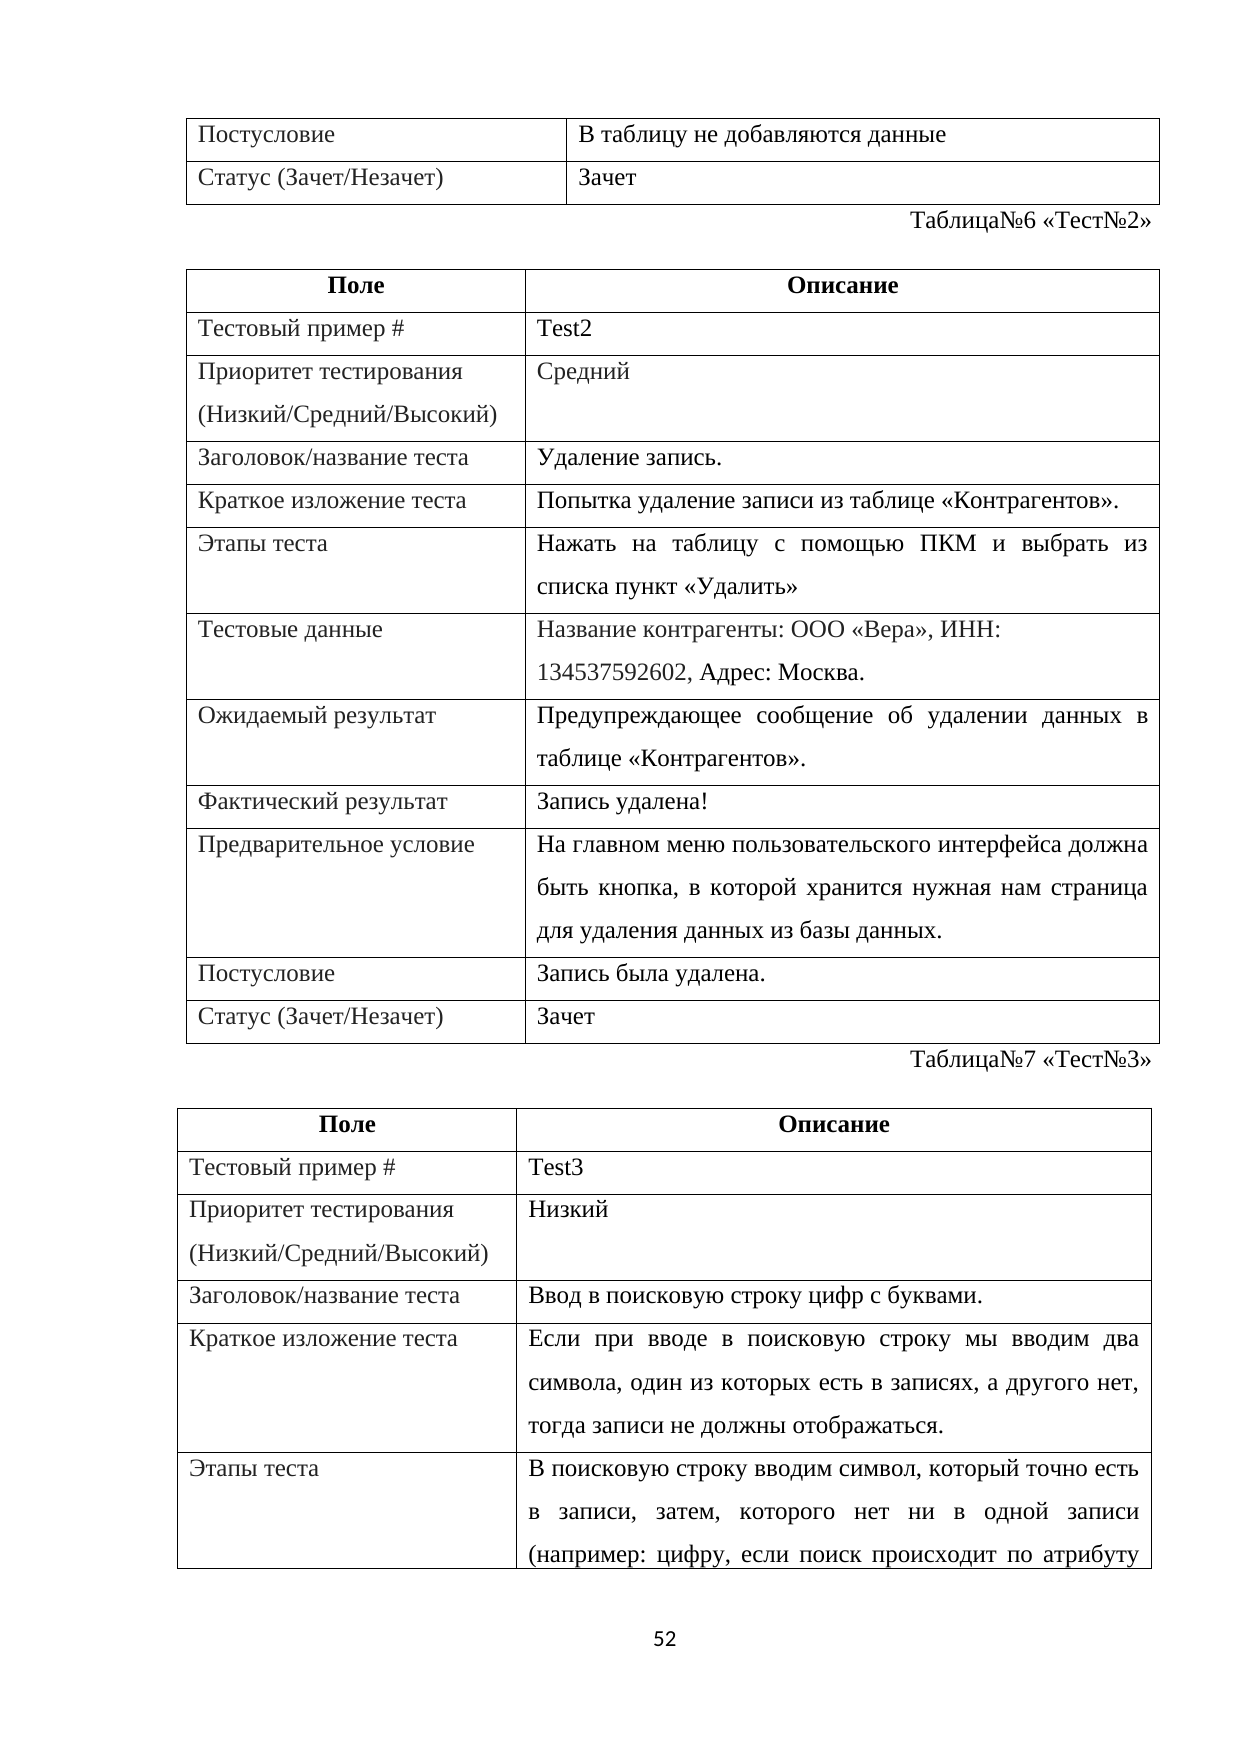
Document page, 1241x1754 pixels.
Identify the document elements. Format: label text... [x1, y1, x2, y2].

table_cell Зачет [526, 1001, 1159, 1043]
table_cell Средний [526, 356, 1159, 441]
table_cell Зачет [567, 162, 1159, 204]
table_cell Этапы теста [178, 1453, 516, 1568]
table_cell Test3 [517, 1152, 1151, 1193]
table_cell Заголовок/название теста [178, 1281, 516, 1322]
table_cell Краткое изложение теста [187, 485, 525, 527]
table_cell Попытка удаление записи из таблице «Контрагентов». [526, 485, 1159, 527]
table_header Поле [178, 1109, 516, 1151]
table_cell Фактический результат [187, 786, 525, 828]
table_cell Ожидаемый результат [187, 700, 525, 785]
table_header Описание [526, 270, 1159, 312]
table_cell Этапы теста [187, 528, 525, 613]
table_cell Заголовок/название теста [187, 442, 525, 484]
table_cell Запись удалена! [526, 786, 1159, 828]
table_cell В таблицу не добавляются данные [567, 119, 1159, 161]
table_cell Тестовые данные [187, 614, 525, 699]
table_cell Тестовый пример # [178, 1152, 516, 1193]
table_cell Постусловие [187, 958, 525, 1000]
table_cell Удаление запись. [526, 442, 1159, 484]
table_cell Краткое изложение теста [178, 1324, 516, 1452]
table_cell Тестовый пример # [187, 313, 525, 355]
table_cell Test2 [526, 313, 1159, 355]
table_cell Приоритет тестирования (Низкий/Средний/Высокий) [187, 356, 525, 441]
table_cell Статус (Зачет/Незачет) [187, 1001, 525, 1043]
table_cell Низкий [517, 1195, 1151, 1279]
table_header Поле [187, 270, 525, 312]
table_cell Название контрагенты: ООО «Вера», ИНН: 134537592602, Адрес: Москва. [526, 614, 1159, 699]
table_cell Предупреждающее сообщение об удалении данных в таблице «Контрагентов». [526, 700, 1159, 785]
table_cell Нажать на таблицу с помощью ПКМ и выбрать из списка пункт «Удалить» [526, 528, 1159, 613]
table_cell Статус (Зачет/Незачет) [187, 162, 566, 204]
table_cell Если при вводе в поисковую строку мы вводим два символа, один из которых есть в записях, а другого нет, тогда записи не должны отображаться. [517, 1324, 1151, 1452]
table_cell Постусловие [187, 119, 566, 161]
table_cell Запись была удалена. [526, 958, 1159, 1000]
text Таблица№7 «Тест№3» [177, 1044, 1152, 1072]
table_cell Приоритет тестирования (Низкий/Средний/Высокий) [178, 1195, 516, 1279]
table_cell Ввод в поисковую строку цифр с буквами. [517, 1281, 1151, 1322]
text Таблица№6 «Тест№2» [177, 205, 1152, 234]
table_header Описание [517, 1109, 1151, 1151]
table_cell На главном меню пользовательского интерфейса должна быть кнопка, в которой хранится нужная нам страница для удаления данных из базы данных. [526, 829, 1159, 957]
table_cell Предварительное условие [187, 829, 525, 957]
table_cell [517, 1453, 1151, 1568]
